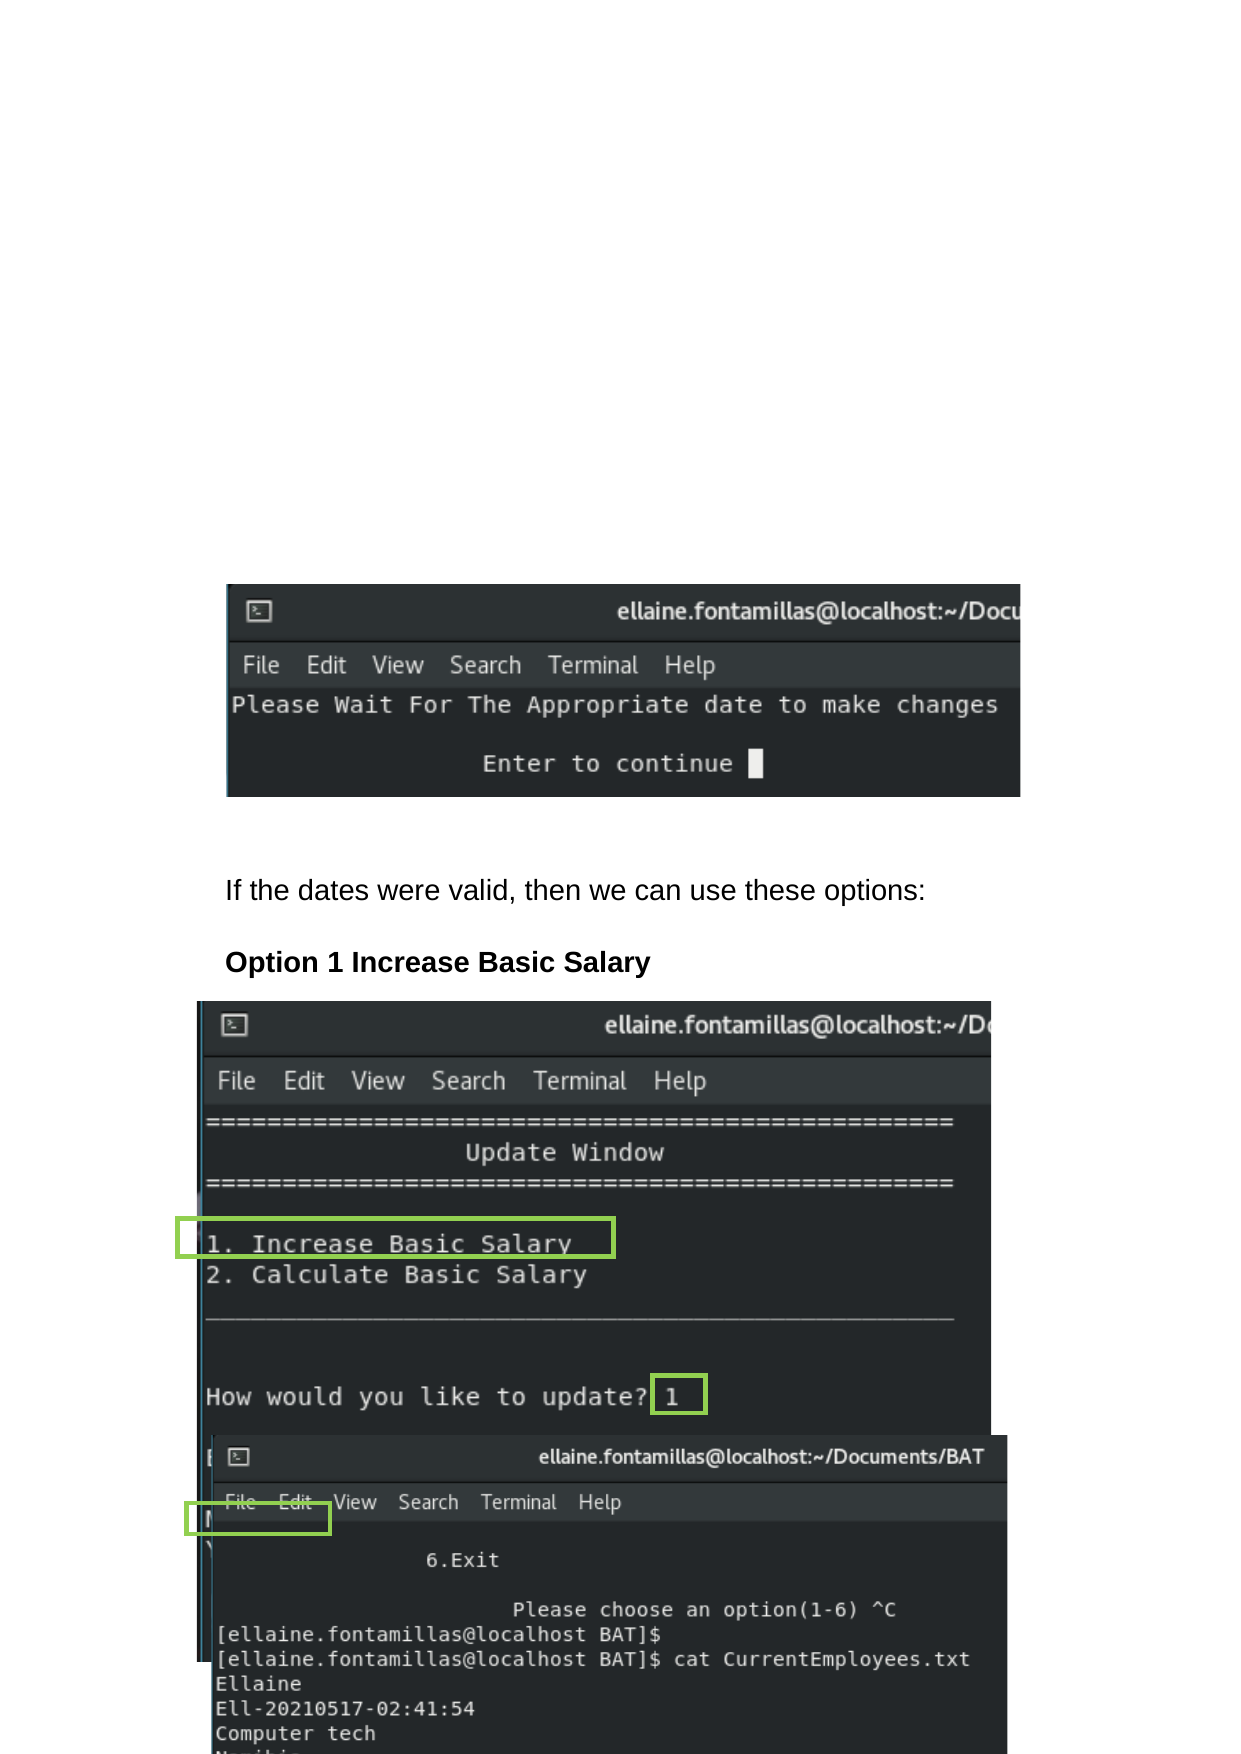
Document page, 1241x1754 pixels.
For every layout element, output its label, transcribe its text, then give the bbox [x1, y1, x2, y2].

picture [196, 1505, 328, 1532]
list Option 1 Increase Basic Salary [225, 945, 1090, 979]
list If the dates were valid, then we can use these options: [225, 873, 1090, 906]
picture [196, 1221, 611, 1254]
picture [196, 1001, 1008, 1754]
picture [226, 584, 1021, 797]
